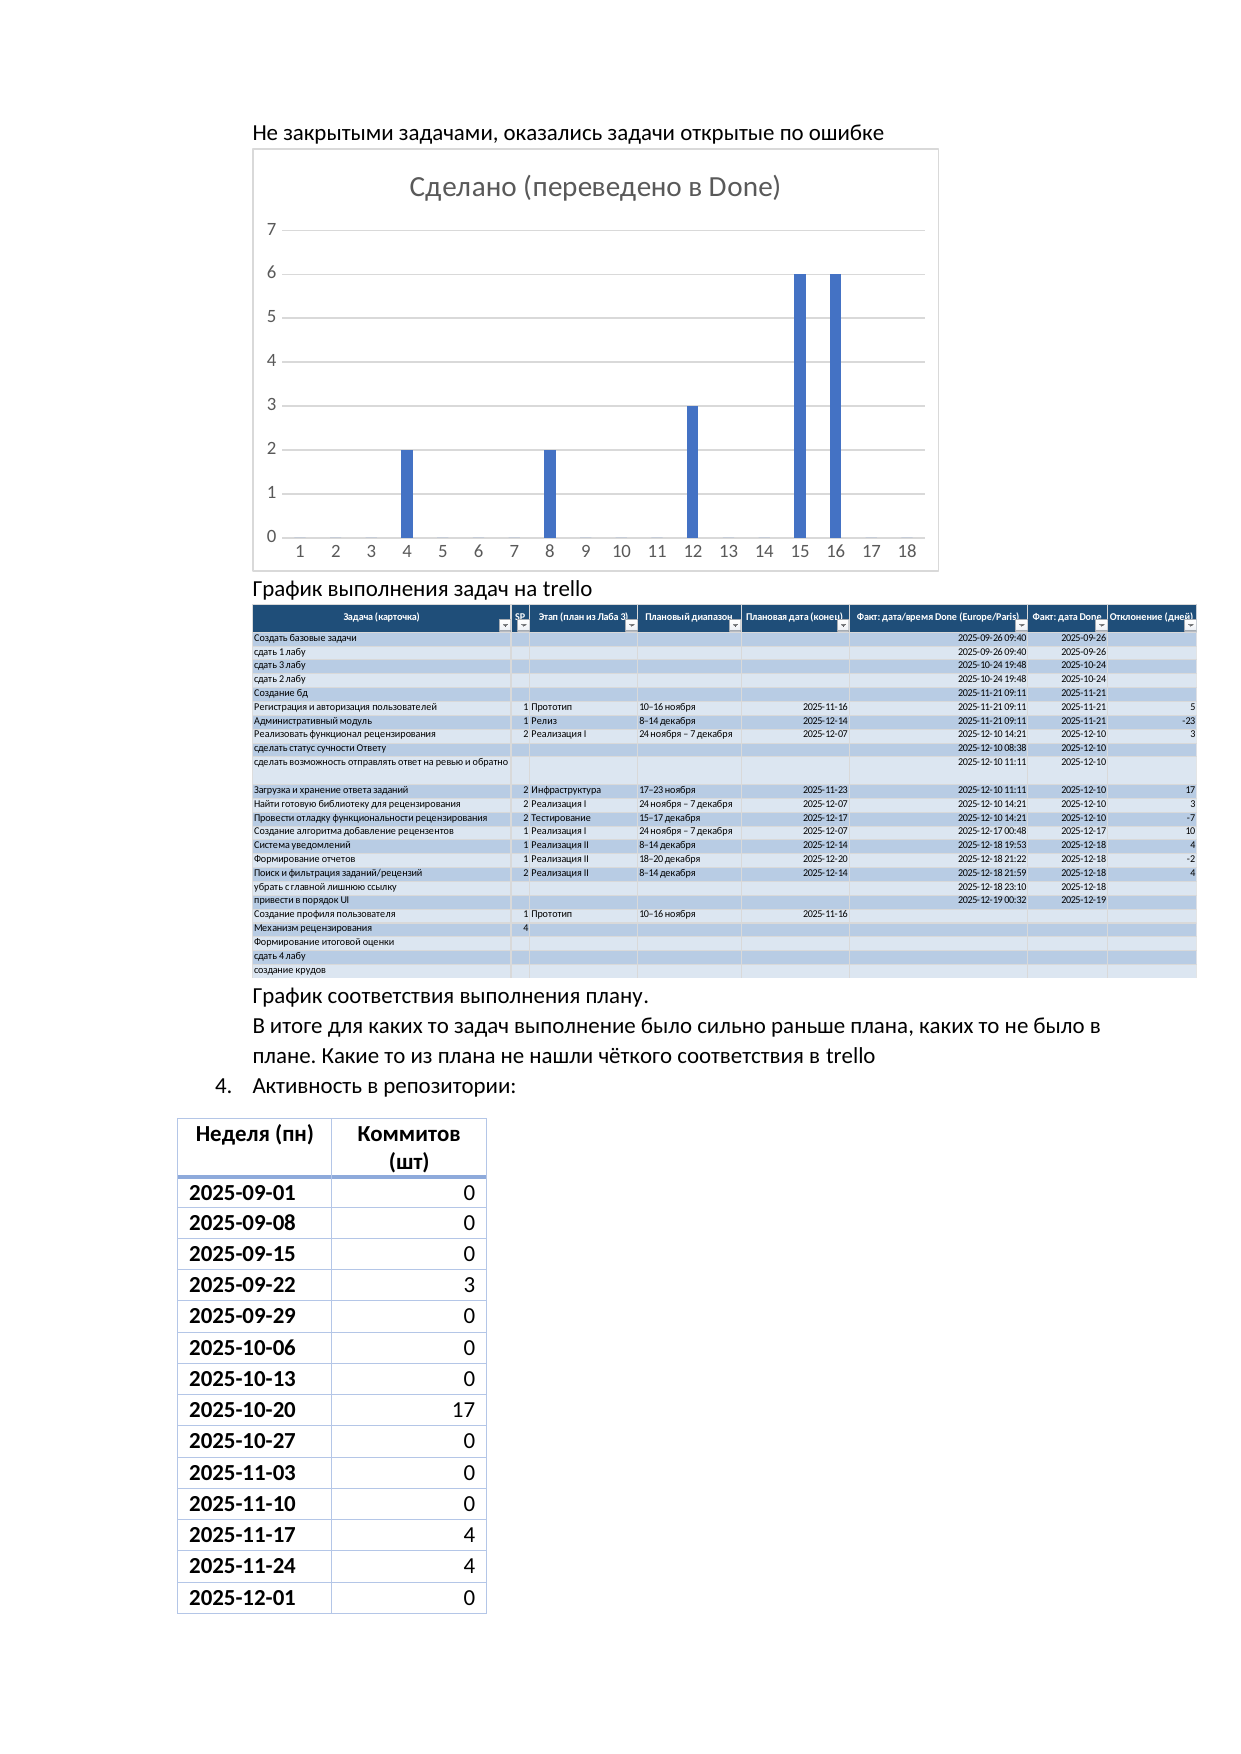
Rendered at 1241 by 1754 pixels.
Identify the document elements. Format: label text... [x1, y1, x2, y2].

table_cell 2025-10-27 [178, 1426, 331, 1457]
table_cell 17 [332, 1395, 486, 1425]
table_cell 2025-10-20 [178, 1395, 331, 1425]
table_cell 2025-11-10 [178, 1489, 331, 1519]
list График выполнения задач на trello [252, 574, 1152, 602]
table_cell 4 [332, 1551, 486, 1582]
table_header Неделя (пн) [178, 1119, 331, 1175]
table_cell 2025-09-22 [178, 1270, 331, 1300]
table_cell 0 [332, 1426, 486, 1457]
list Не закрытыми задачами, оказались задачи открытые по ошибке [252, 118, 1152, 572]
table_cell 4 [332, 1520, 486, 1550]
table_cell 2025-11-24 [178, 1551, 331, 1582]
table_cell 2025-10-06 [178, 1333, 331, 1363]
table_cell 0 [332, 1239, 486, 1269]
table_cell 2025-11-17 [178, 1520, 331, 1550]
list Активность в репозитории: [215, 1071, 1152, 1099]
table_cell 2025-10-13 [178, 1364, 331, 1394]
table_cell 3 [332, 1270, 486, 1300]
table_cell 0 [332, 1489, 486, 1519]
table_cell 2025-12-01 [178, 1583, 331, 1613]
table_cell 0 [332, 1301, 486, 1332]
table_cell 0 [332, 1583, 486, 1613]
table_cell 2025-09-29 [178, 1301, 331, 1332]
table_cell 2025-09-01 [178, 1179, 331, 1207]
table_cell 2025-09-15 [178, 1239, 331, 1269]
table_cell 0 [332, 1333, 486, 1363]
table_cell 2025-09-08 [178, 1208, 331, 1238]
list В итоге для каких то задач выполнение было сильно раньше плана, каких то не было в плане. Какие то из плана не нашли чёткого соответствия в trello [252, 1011, 1152, 1069]
table_cell 0 [332, 1458, 486, 1488]
table_header Коммитов (шт) [332, 1119, 486, 1175]
table_cell 0 [332, 1179, 486, 1207]
list График соответствия выполнения плану. [252, 981, 1152, 1009]
table_cell 0 [332, 1364, 486, 1394]
table_cell 0 [332, 1208, 486, 1238]
table_cell 2025-11-03 [178, 1458, 331, 1488]
